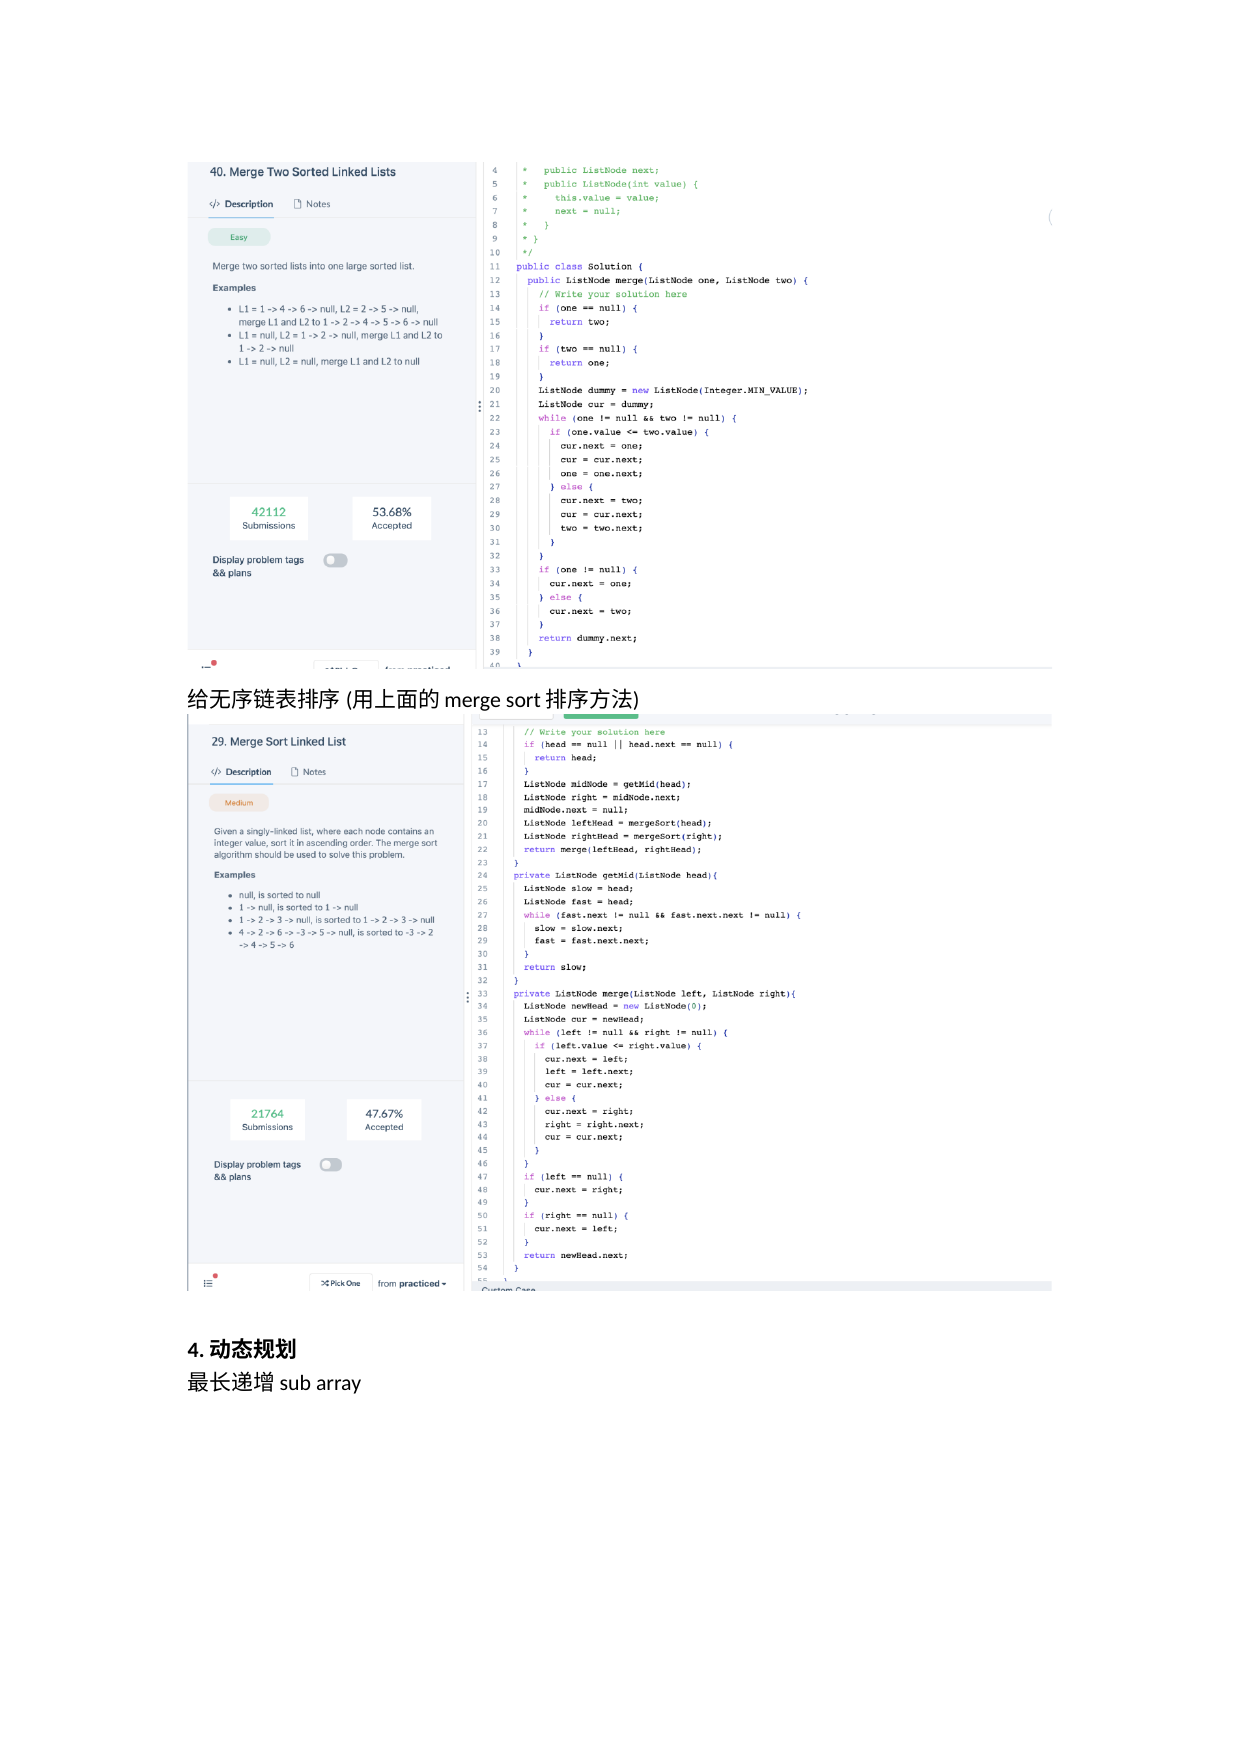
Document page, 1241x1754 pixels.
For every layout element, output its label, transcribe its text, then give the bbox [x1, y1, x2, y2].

picture [187, 162, 1053, 669]
text 4. 动态规划 [187, 1332, 1053, 1364]
picture [187, 714, 1052, 1291]
text 最长递增sub array [187, 1364, 1053, 1397]
text 给无序链表排序 (用上面的merge sort排序方法) [187, 682, 1053, 714]
